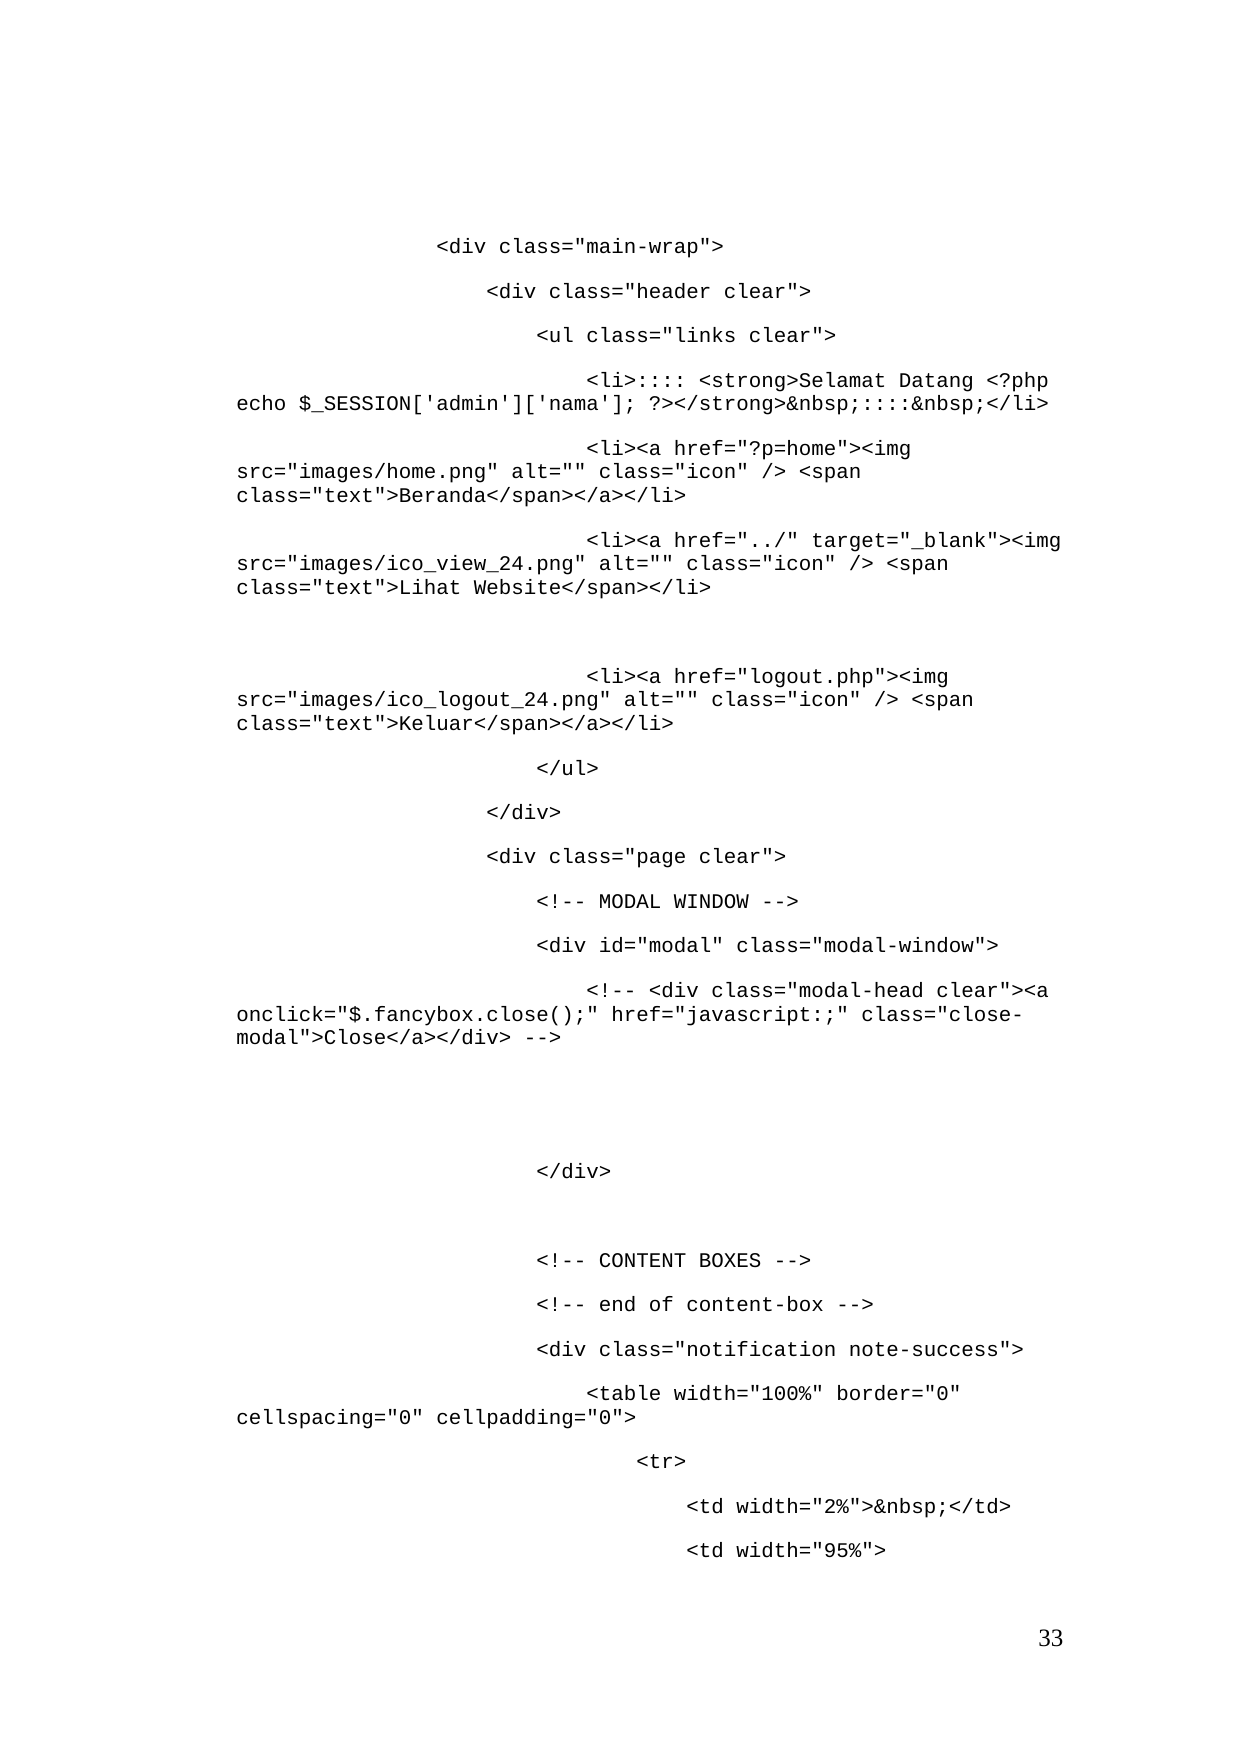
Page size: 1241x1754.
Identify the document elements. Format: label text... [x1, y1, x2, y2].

text <div class="page clear"> [236, 847, 1063, 870]
text <li><a href="../" target="_blank"><img src="images/ico_view_24.png" alt="" class="icon" /> <span class="text">Lihat Website</span></li> [236, 529, 1063, 601]
text <!-- end of content-box --> [236, 1294, 1063, 1318]
text <!-- <div class="modal-head clear"><a onclick="$.fancybox.close();" href="javascript:;" class="close-modal">Close</a></div> --> [236, 980, 1063, 1051]
text <div class="notification note-success"> [236, 1339, 1063, 1362]
text <li>:::: <strong>Selamat Datang <?php echo $_SESSION['admin']['nama']; ?></strong>&nbsp;::::&nbsp;</li> [236, 370, 1063, 417]
text <td width="2%">&nbsp;</td> [236, 1496, 1063, 1519]
text </div> [236, 1161, 1063, 1184]
text </div> [236, 802, 1063, 826]
text </ul> [236, 758, 1063, 781]
text <table width="100%" border="0" cellspacing="0" cellpadding="0"> [236, 1383, 1063, 1430]
text <td width="95%"> [236, 1540, 1063, 1564]
text <li><a href="?p=home"><img src="images/home.png" alt="" class="icon" /> <span class="text">Beranda</span></a></li> [236, 438, 1063, 509]
text <li><a href="logout.php"><img src="images/ico_logout_24.png" alt="" class="icon" /> <span class="text">Keluar</span></a></li> [236, 666, 1063, 737]
text <div class="main-wrap"> [236, 236, 1063, 260]
text <!-- CONTENT BOXES --> [236, 1250, 1063, 1273]
text <!-- MODAL WINDOW --> [236, 891, 1063, 915]
text <div id="modal" class="modal-window"> [236, 936, 1063, 959]
text <tr> [236, 1451, 1063, 1475]
text <div class="header clear"> [236, 281, 1063, 304]
text <ul class="links clear"> [236, 325, 1063, 349]
